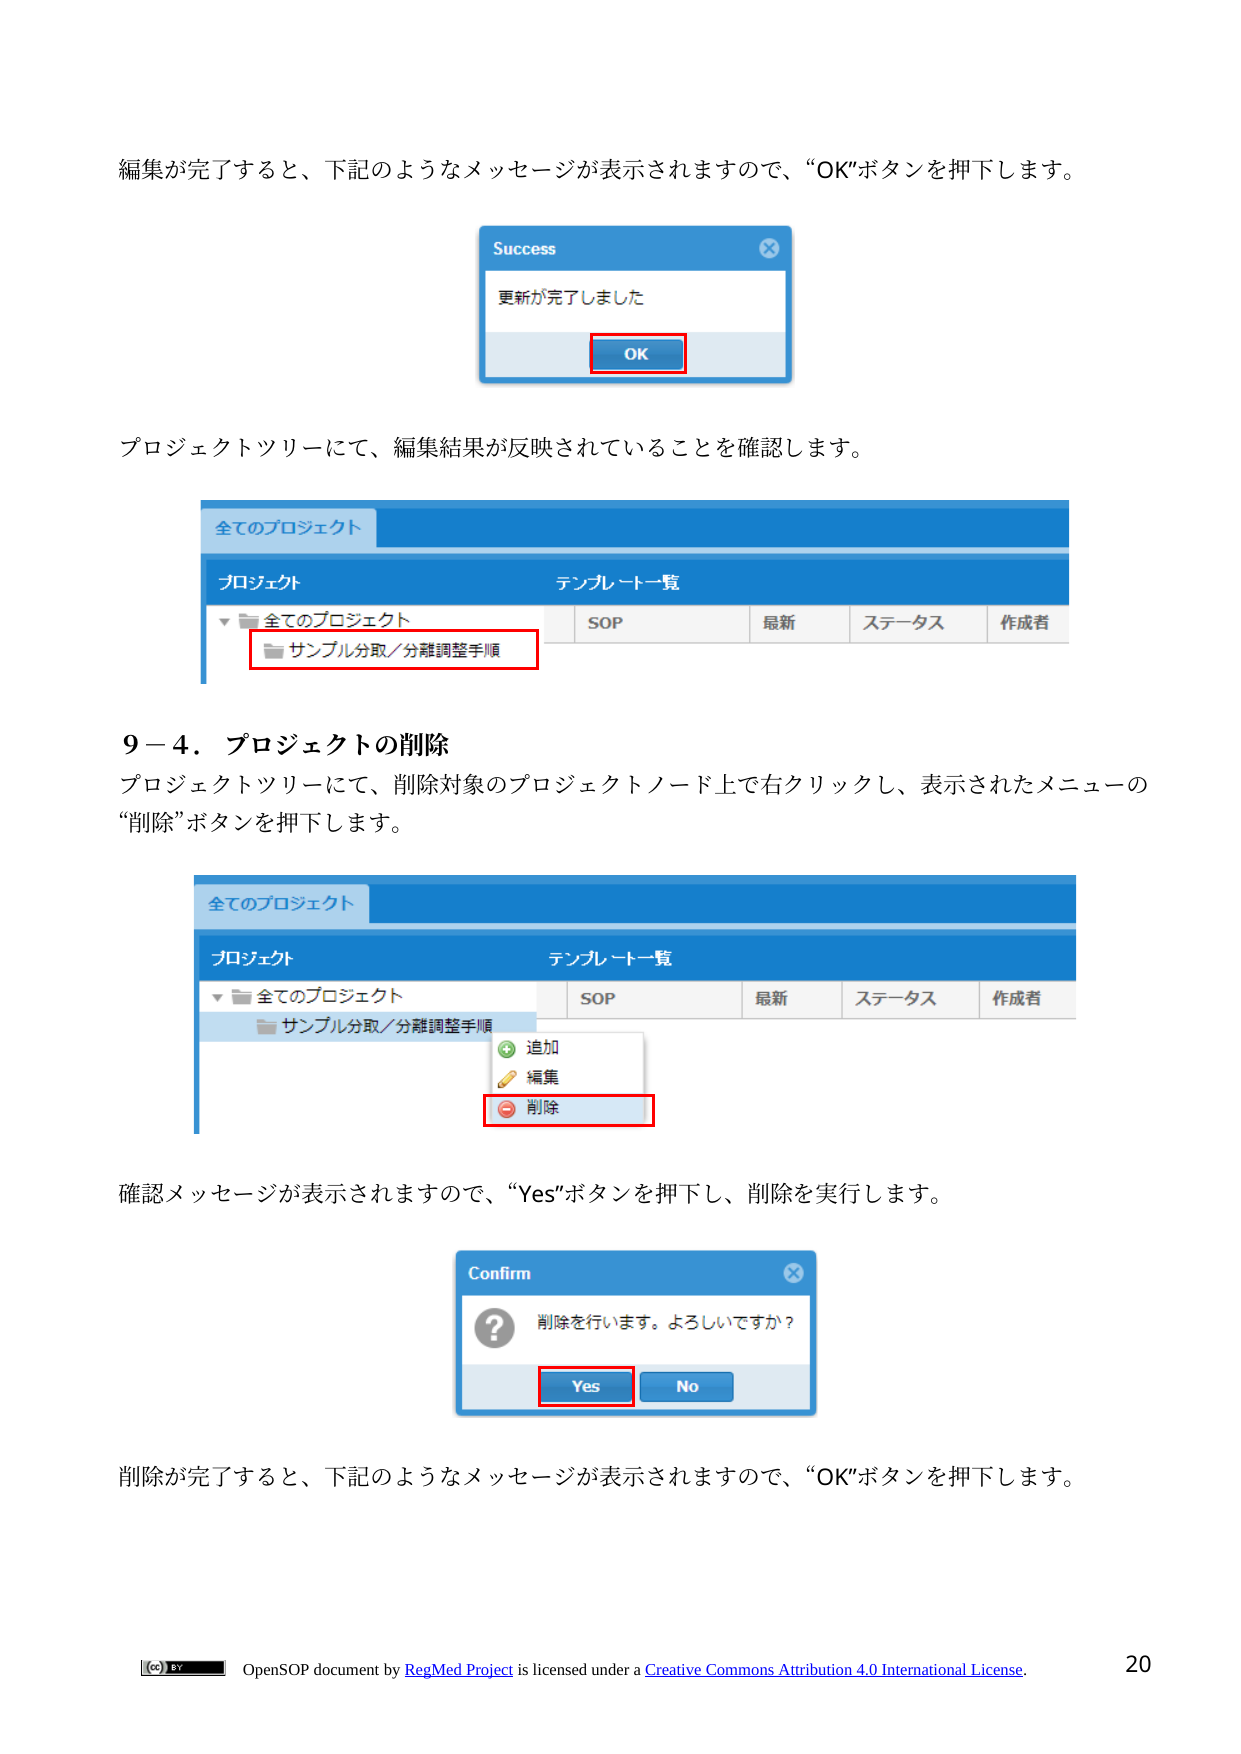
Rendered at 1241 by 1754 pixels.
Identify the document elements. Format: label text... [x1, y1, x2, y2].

text プロジェクトツリーにて、編集結果が反映されていることを確認します。 [118, 425, 1152, 463]
text プロジェクトツリーにて、削除対象のプロジェクトノード上で右クリックし、表示されたメニューの“削除”ボタンを押下します。 [118, 763, 1152, 838]
picture [200, 500, 1070, 684]
subtitle プロジェクトの削除 [118, 721, 1152, 763]
text 編集が完了すると、下記のようなメッセージが表示されますので、“OK”ボタンを押下します。 [118, 148, 1152, 185]
picture [141, 1660, 226, 1676]
text 確認メッセージが表示されますので、“Yes”ボタンを押下し、削除を実行します。 [118, 1171, 1152, 1209]
picture [193, 875, 1077, 1134]
picture [452, 1246, 818, 1418]
text 削除が完了すると、下記のようなメッセージが表示されますので、“OK”ボタンを押下します。 [118, 1455, 1152, 1492]
picture [474, 222, 795, 388]
